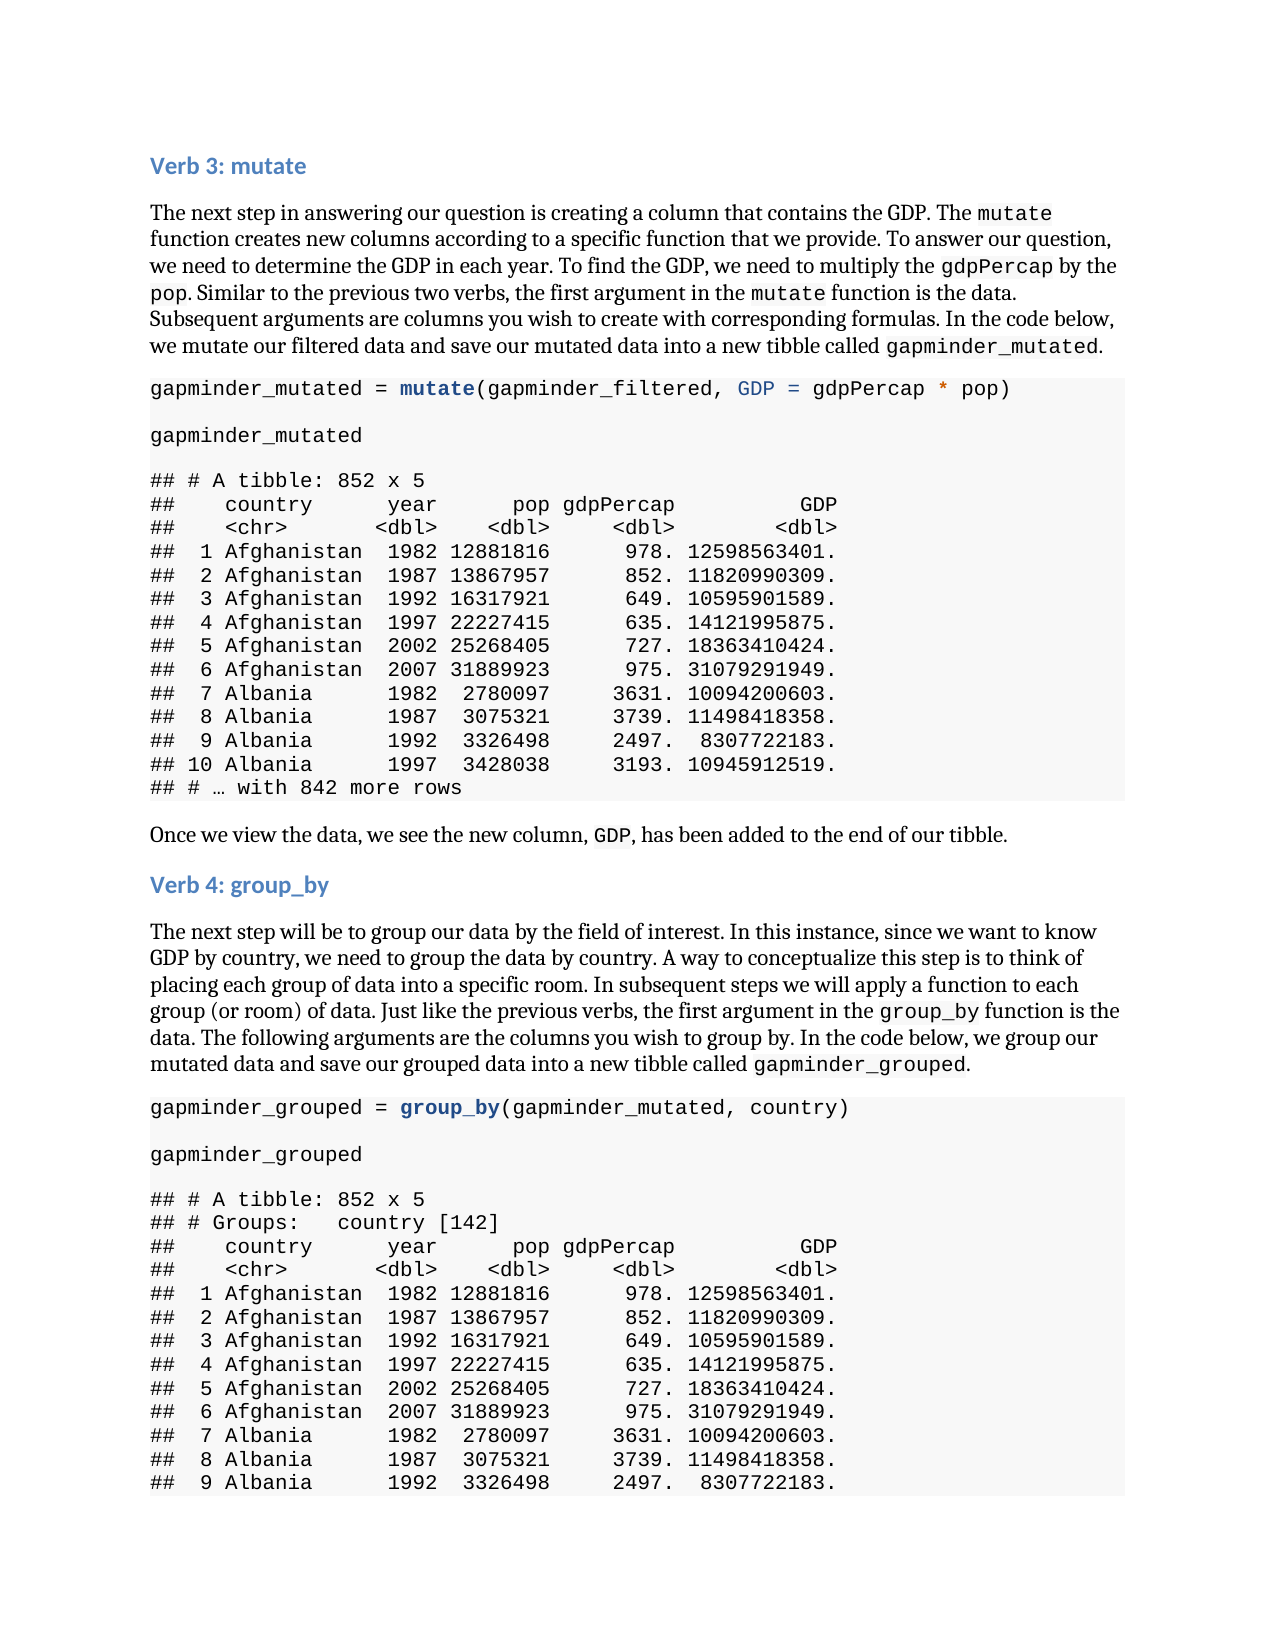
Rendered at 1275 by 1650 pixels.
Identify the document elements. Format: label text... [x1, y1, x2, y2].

subtitle Verb 3: mutate [150, 150, 1125, 181]
text Once we view the data, we see the new column, GDP, has been added to the end of our tibble. [150, 822, 1125, 849]
text ## # A tibble: 852 x 5 ## country year pop gdpPercap GDP ## <chr> <dbl> <dbl> <dbl> <dbl> ## 1 Afghanistan 1982 12881816 978. 12598563401. ## 2 Afghanistan 1987 13867957 852. 11820990309. ## 3 Afghanistan 1992 16317921 649. 10595901589. ## 4 Afghanistan 1997 22227415 635. 14121995875. ## 5 Afghanistan 2002 25268405 727. 18363410424. ## 6 Afghanistan 2007 31889923 975. 31079291949. ## 7 Albania 1982 2780097 3631. 10094200603. ## 8 Albania 1987 3075321 3739. 11498418358. ## 9 Albania 1992 3326498 2497. 8307722183. ## 10 Albania 1997 3428038 3193. 10945912519. ## # … with 842 more rows [150, 470, 1125, 801]
subtitle Verb 4: group_by [150, 869, 1125, 900]
text gapminder_grouped = group_by(gapminder_mutated, country) gapminder_grouped [150, 1097, 1125, 1168]
text gapminder_mutated = mutate(gapminder_filtered, GDP = gdpPercap * pop) gapminder_mutated [150, 378, 1125, 449]
text The next step in answering our question is creating a column that contains the GDP. The mutate function creates new columns according to a specific function that we provide. To answer our question, we need to determine the GDP in each year. To find the GDP, we need to multiply the gdpPercap by the pop. Similar to the previous two verbs, the first argument in the mutate function is the data. Subsequent arguments are columns you wish to create with corresponding formulas. In the code below, we mutate our filtered data and save our mutated data into a new tibble called gapminder_mutated. [150, 199, 1125, 359]
text The next step will be to group our data by the field of interest. In this instance, since we want to know GDP by country, we need to group the data by country. A way to conceptualize this step is to think of placing each group of data into a specific room. In subsequent steps we will apply a function to each group (or room) of data. Just like the previous verbs, the first argument in the group_by function is the data. The following arguments are the columns you wish to group by. In the code below, we group our mutated data and save our grouped data into a new tibble called gapminder_grouped. [150, 919, 1125, 1078]
